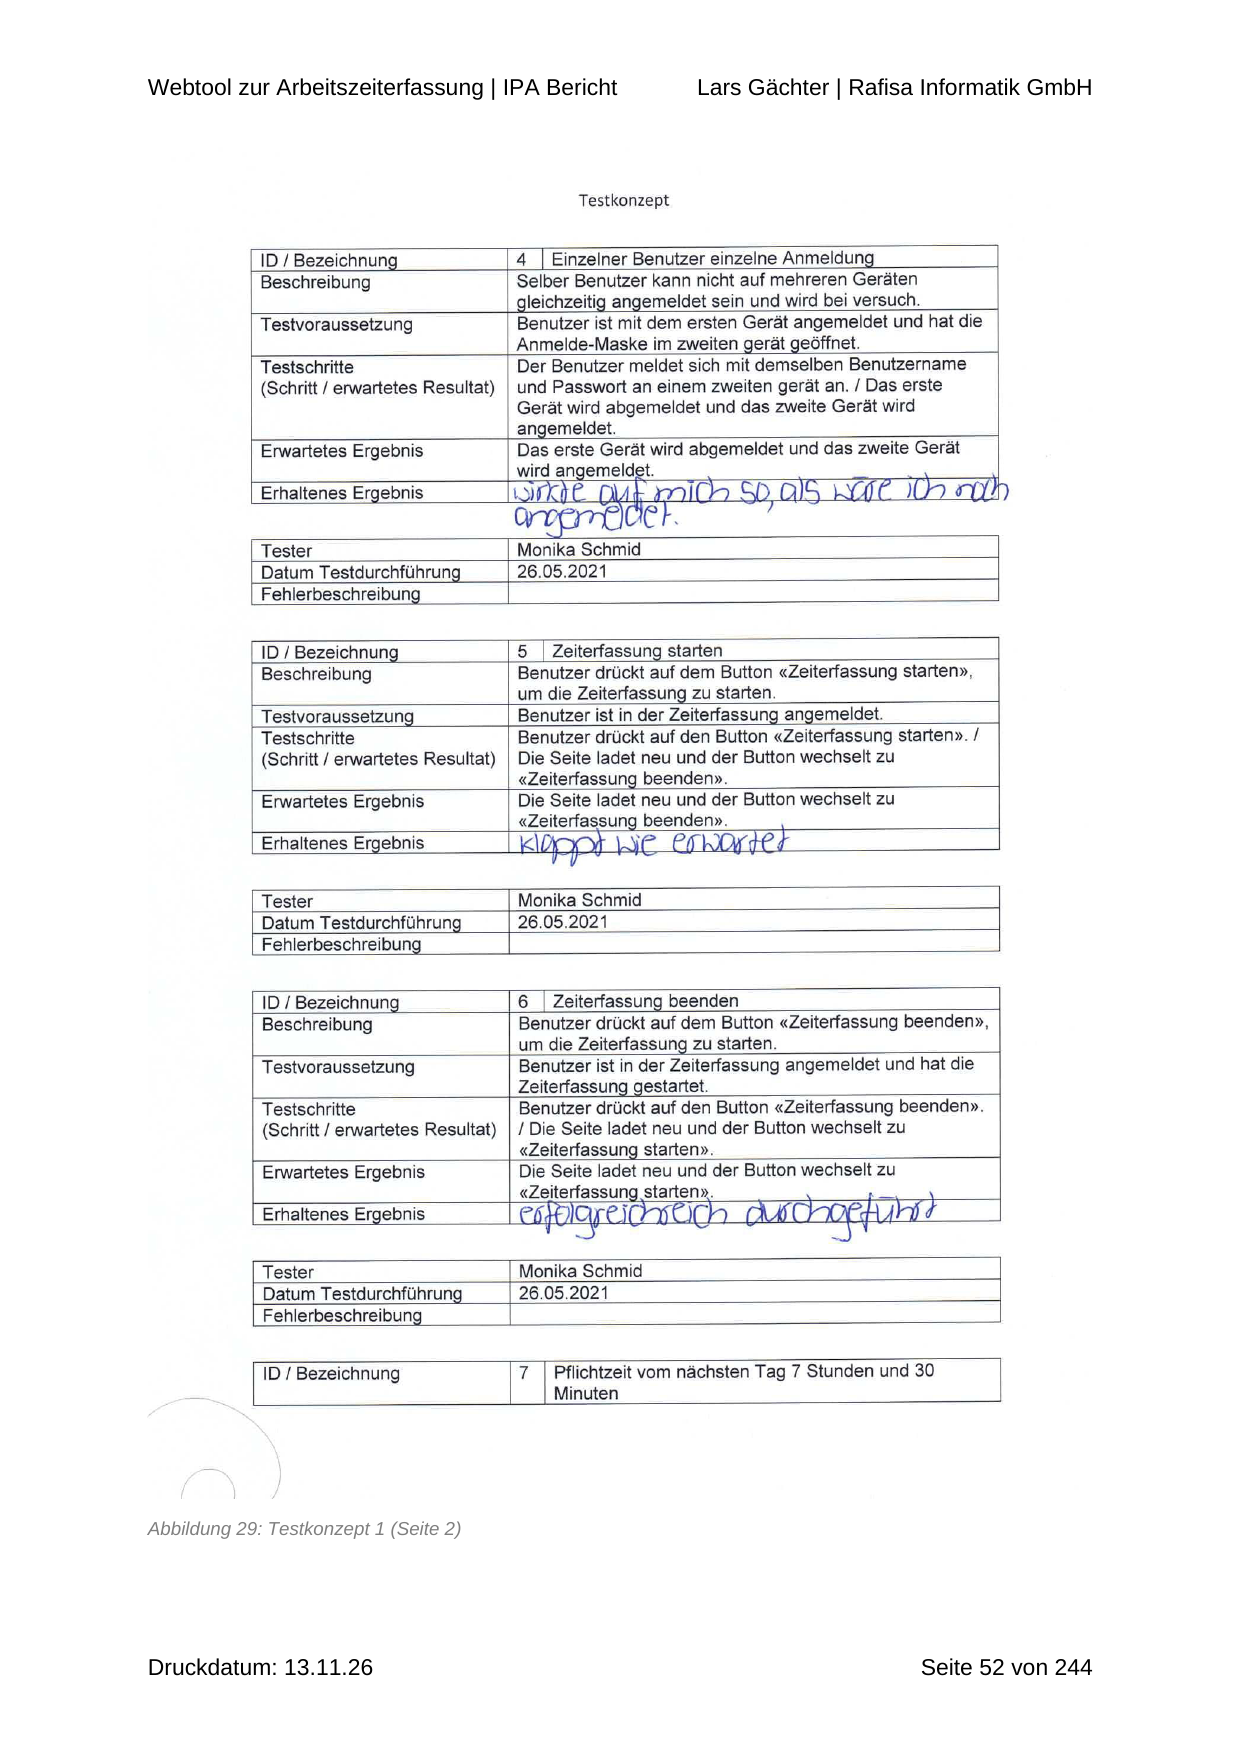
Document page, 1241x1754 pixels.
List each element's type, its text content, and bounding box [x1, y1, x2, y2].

picture [147, 147, 1093, 1499]
